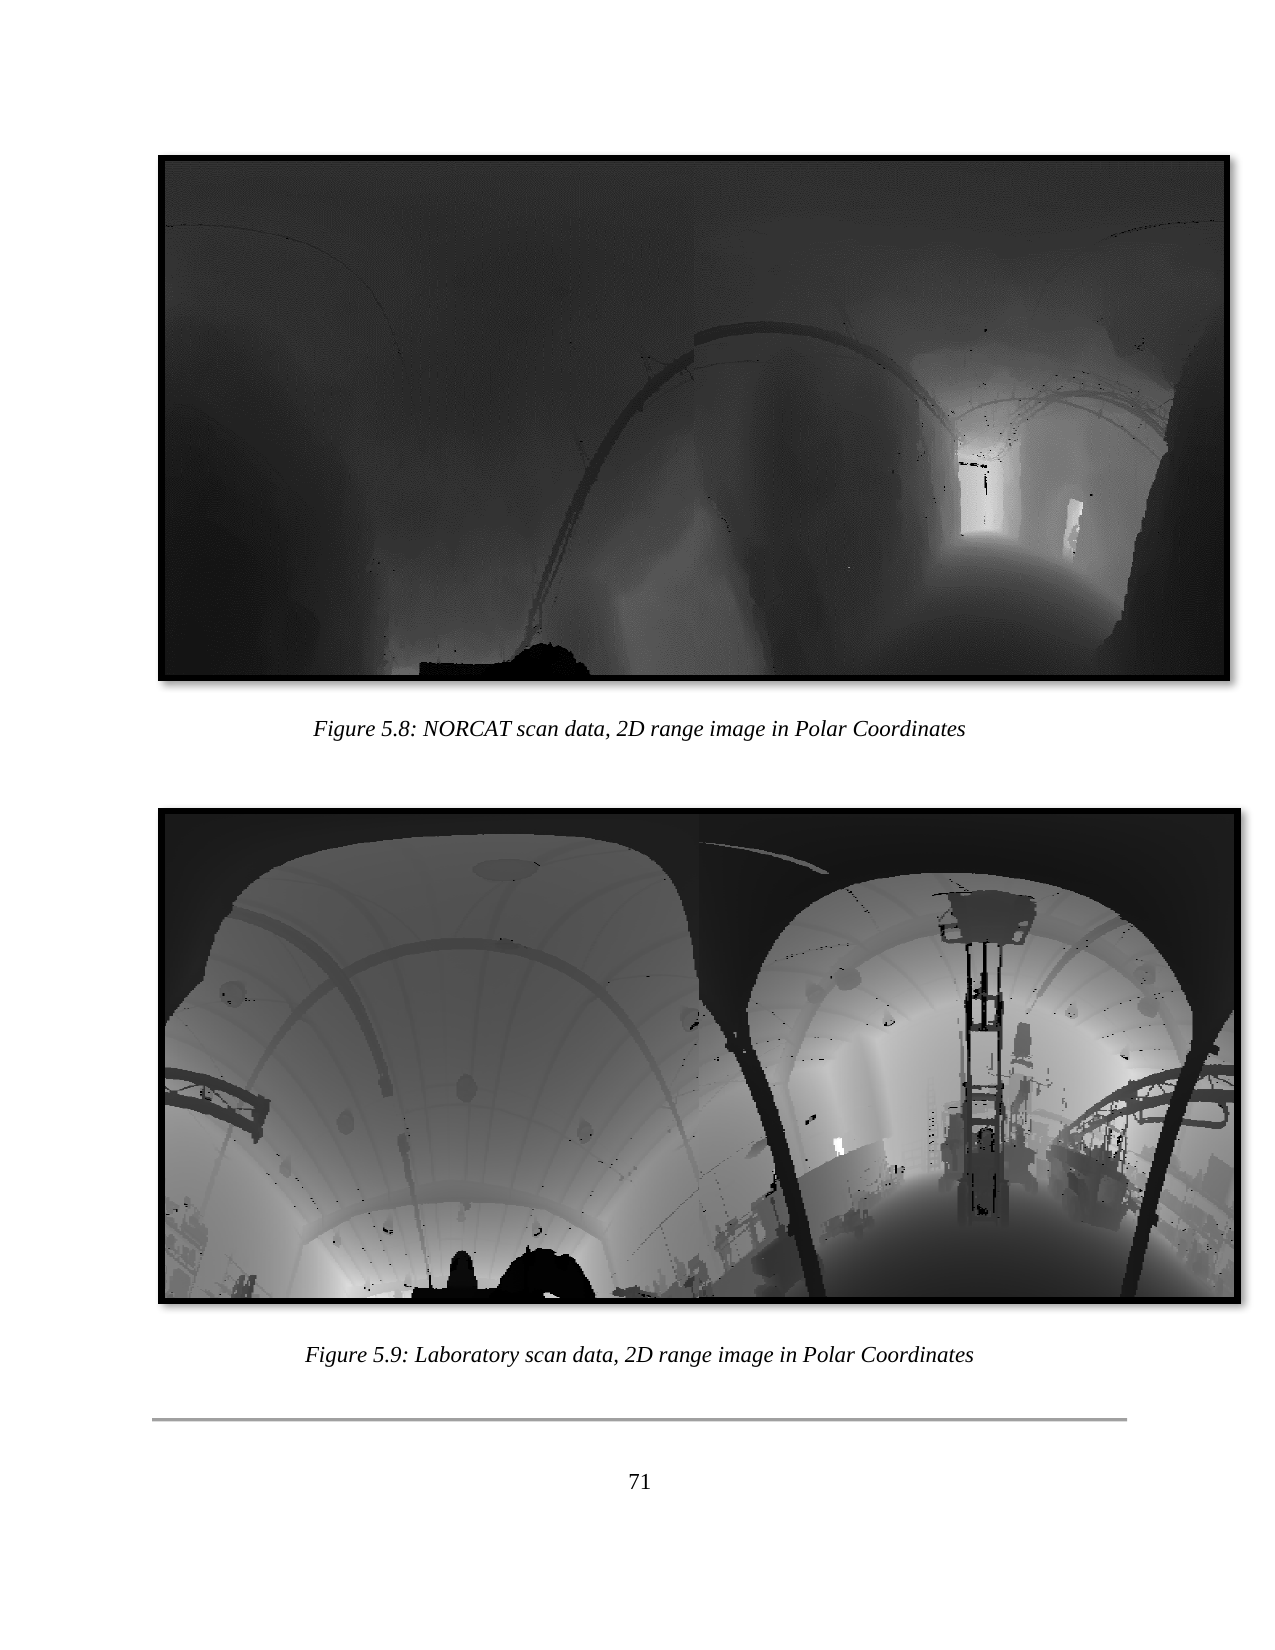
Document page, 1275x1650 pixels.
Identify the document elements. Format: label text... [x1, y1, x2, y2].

picture [165, 814, 1234, 1298]
text Figure 5.9: Laboratory scan data, 2D range image in Polar Coordinates [152, 1341, 1127, 1367]
text Figure 5.8: NORCAT scan data, 2D range image in Polar Coordinates [152, 715, 1127, 742]
picture [165, 161, 1224, 675]
